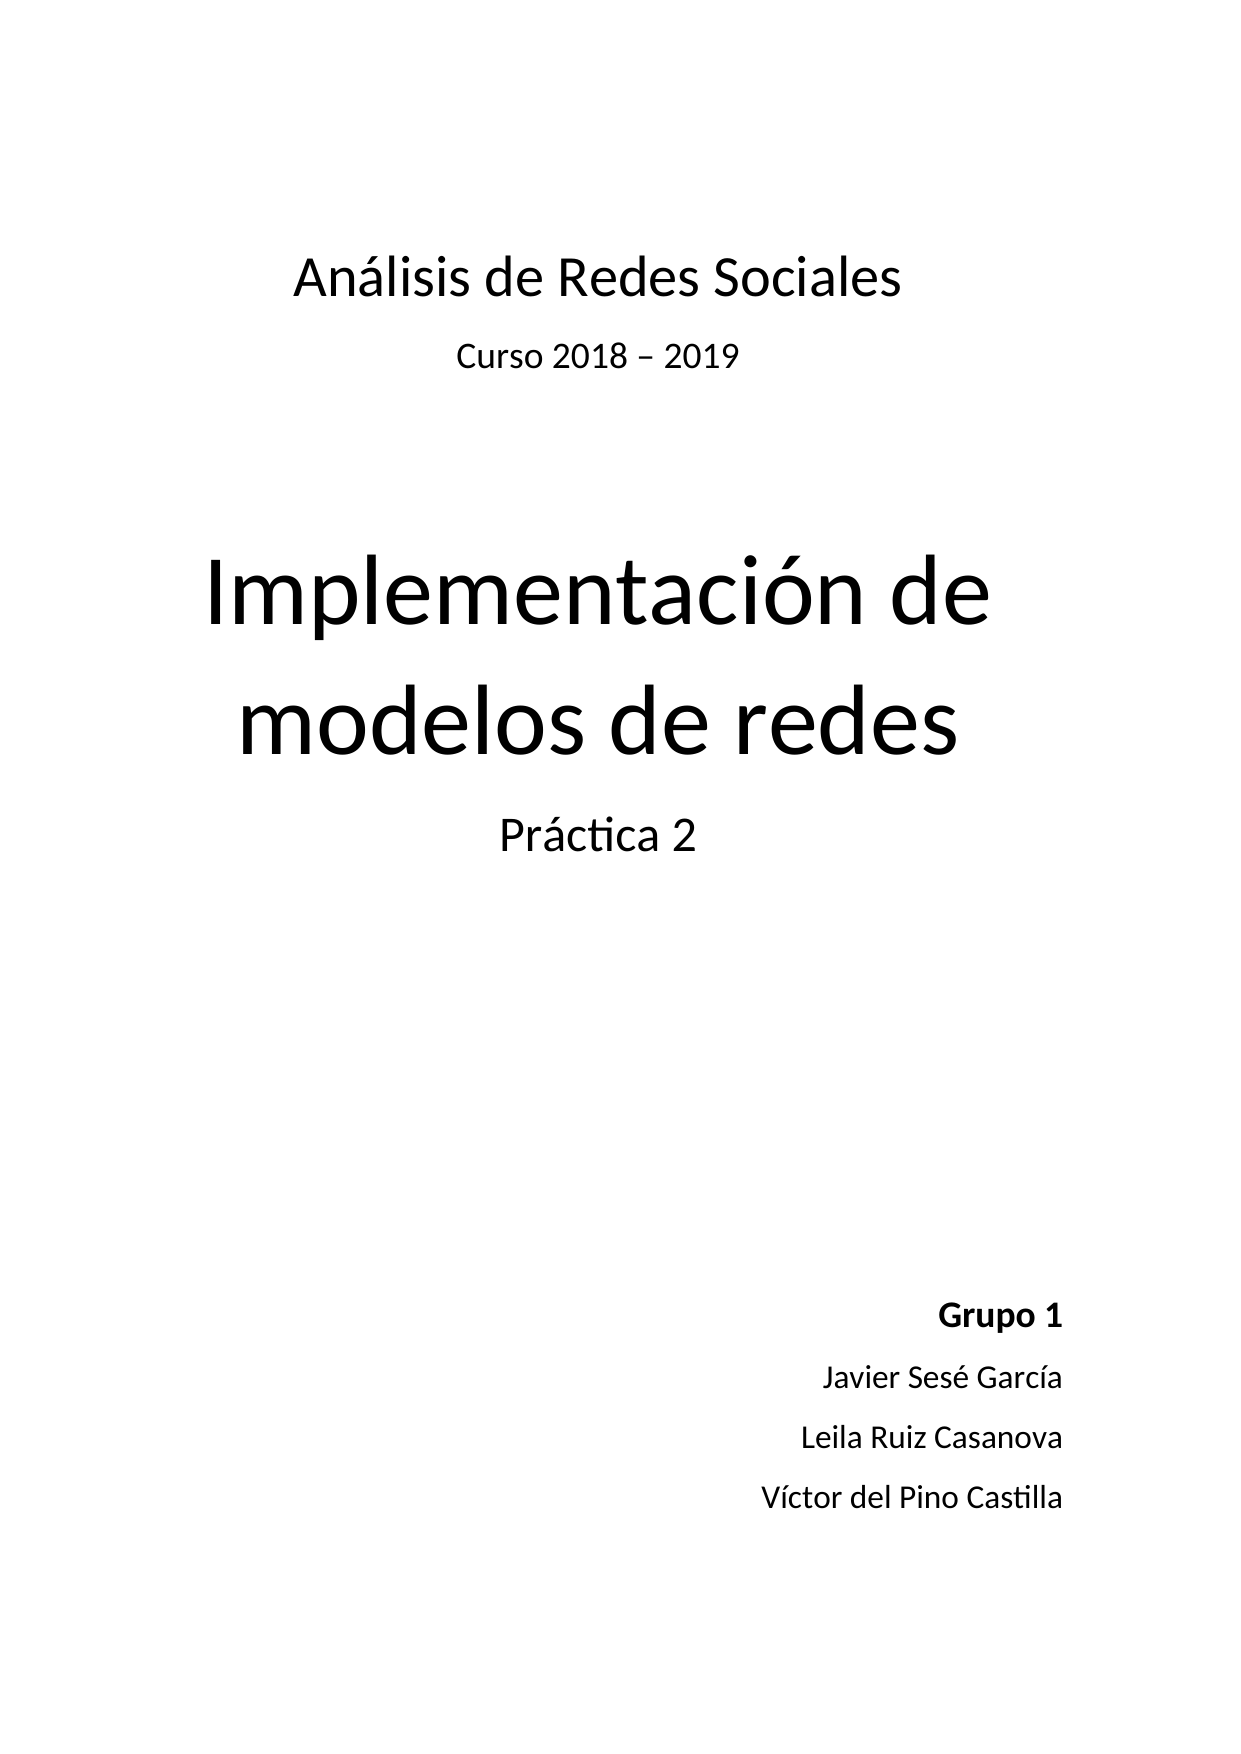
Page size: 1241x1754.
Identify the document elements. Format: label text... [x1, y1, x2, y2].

text Víctor del Pino Castilla [133, 1476, 1063, 1517]
text Curso 2018 – 2019 [133, 332, 1063, 378]
text Leila Ruiz Casanova [133, 1416, 1063, 1457]
text Práctica 2 [133, 803, 1063, 864]
text Implementación de modelos de redes [133, 528, 1063, 779]
text Javier Sesé García [133, 1356, 1063, 1397]
text Grupo 1 [133, 1291, 1063, 1337]
text Análisis de Redes Sociales [133, 240, 1063, 311]
